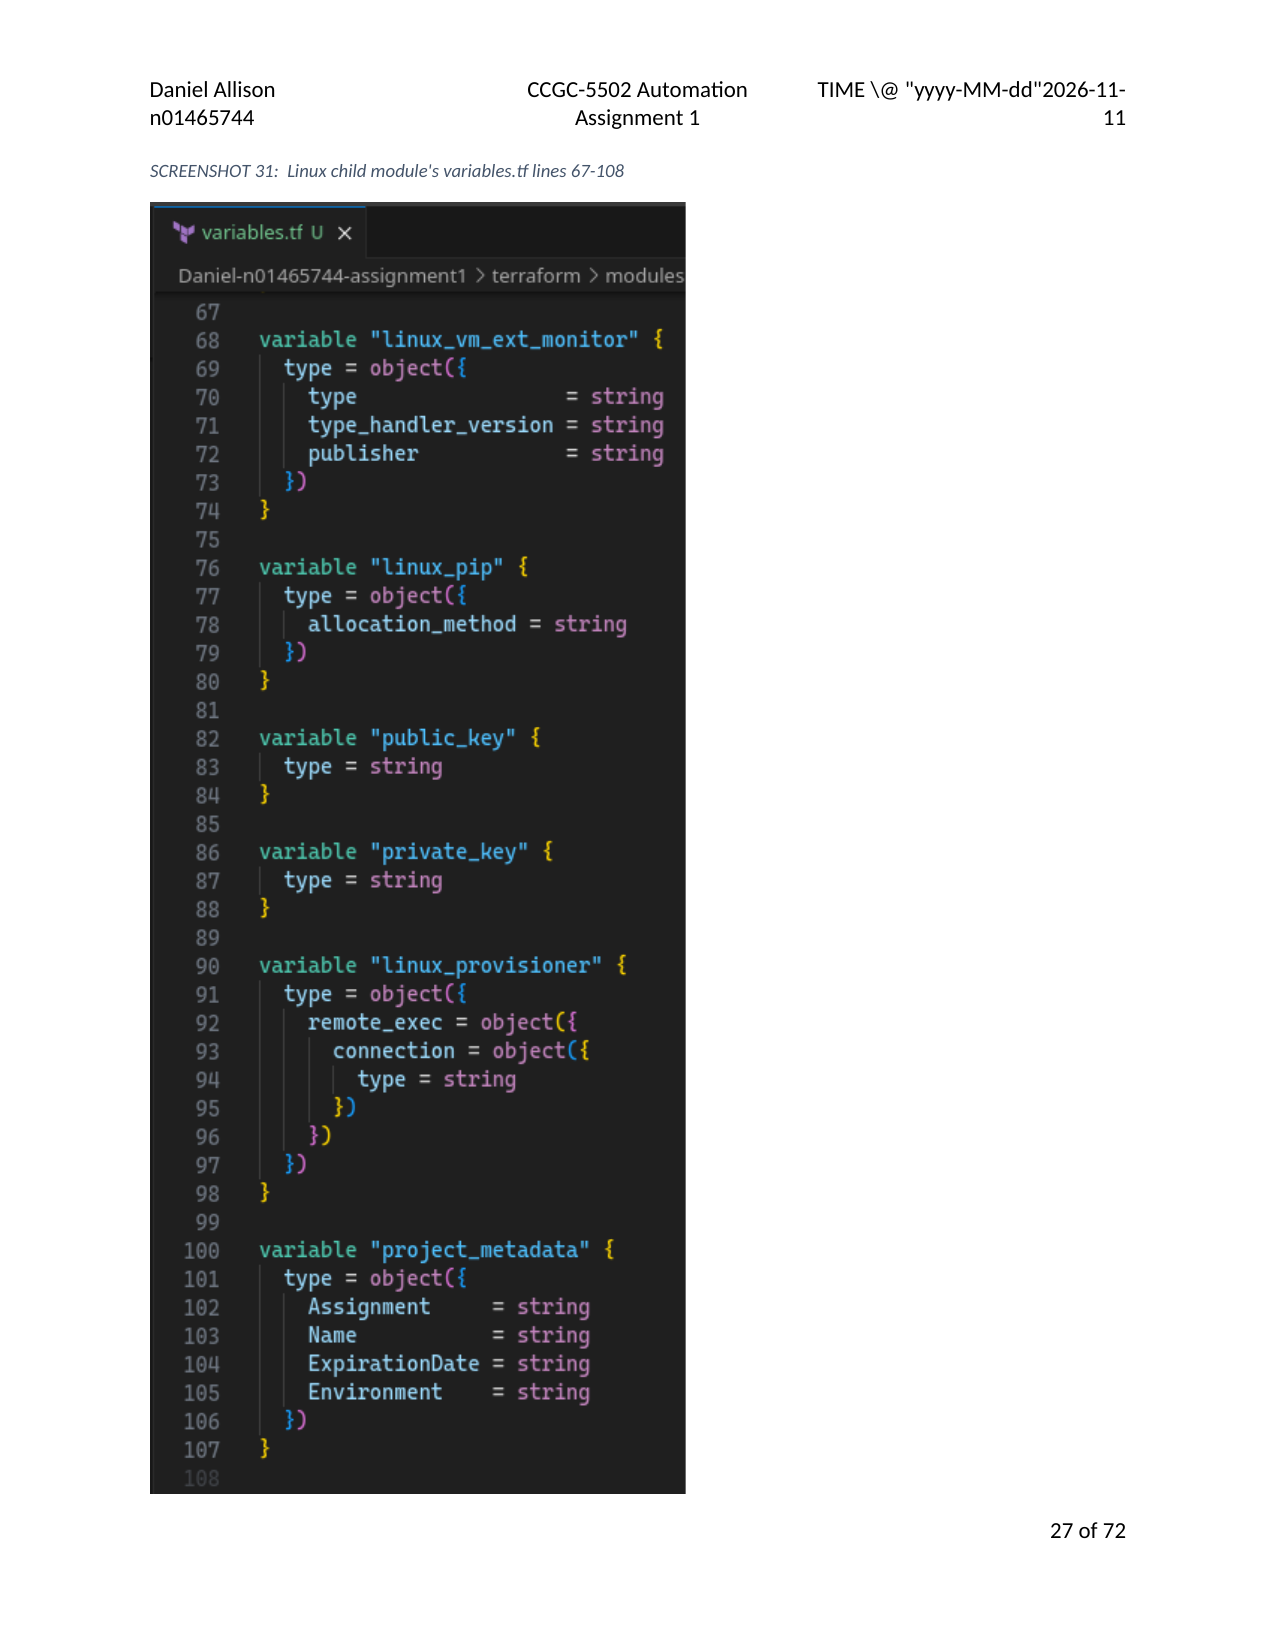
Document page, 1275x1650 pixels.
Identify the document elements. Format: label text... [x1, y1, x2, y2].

picture [150, 202, 686, 1494]
text SCREENSHOT 31: Linux child module's variables.tf lines 67-108 [150, 159, 1125, 182]
